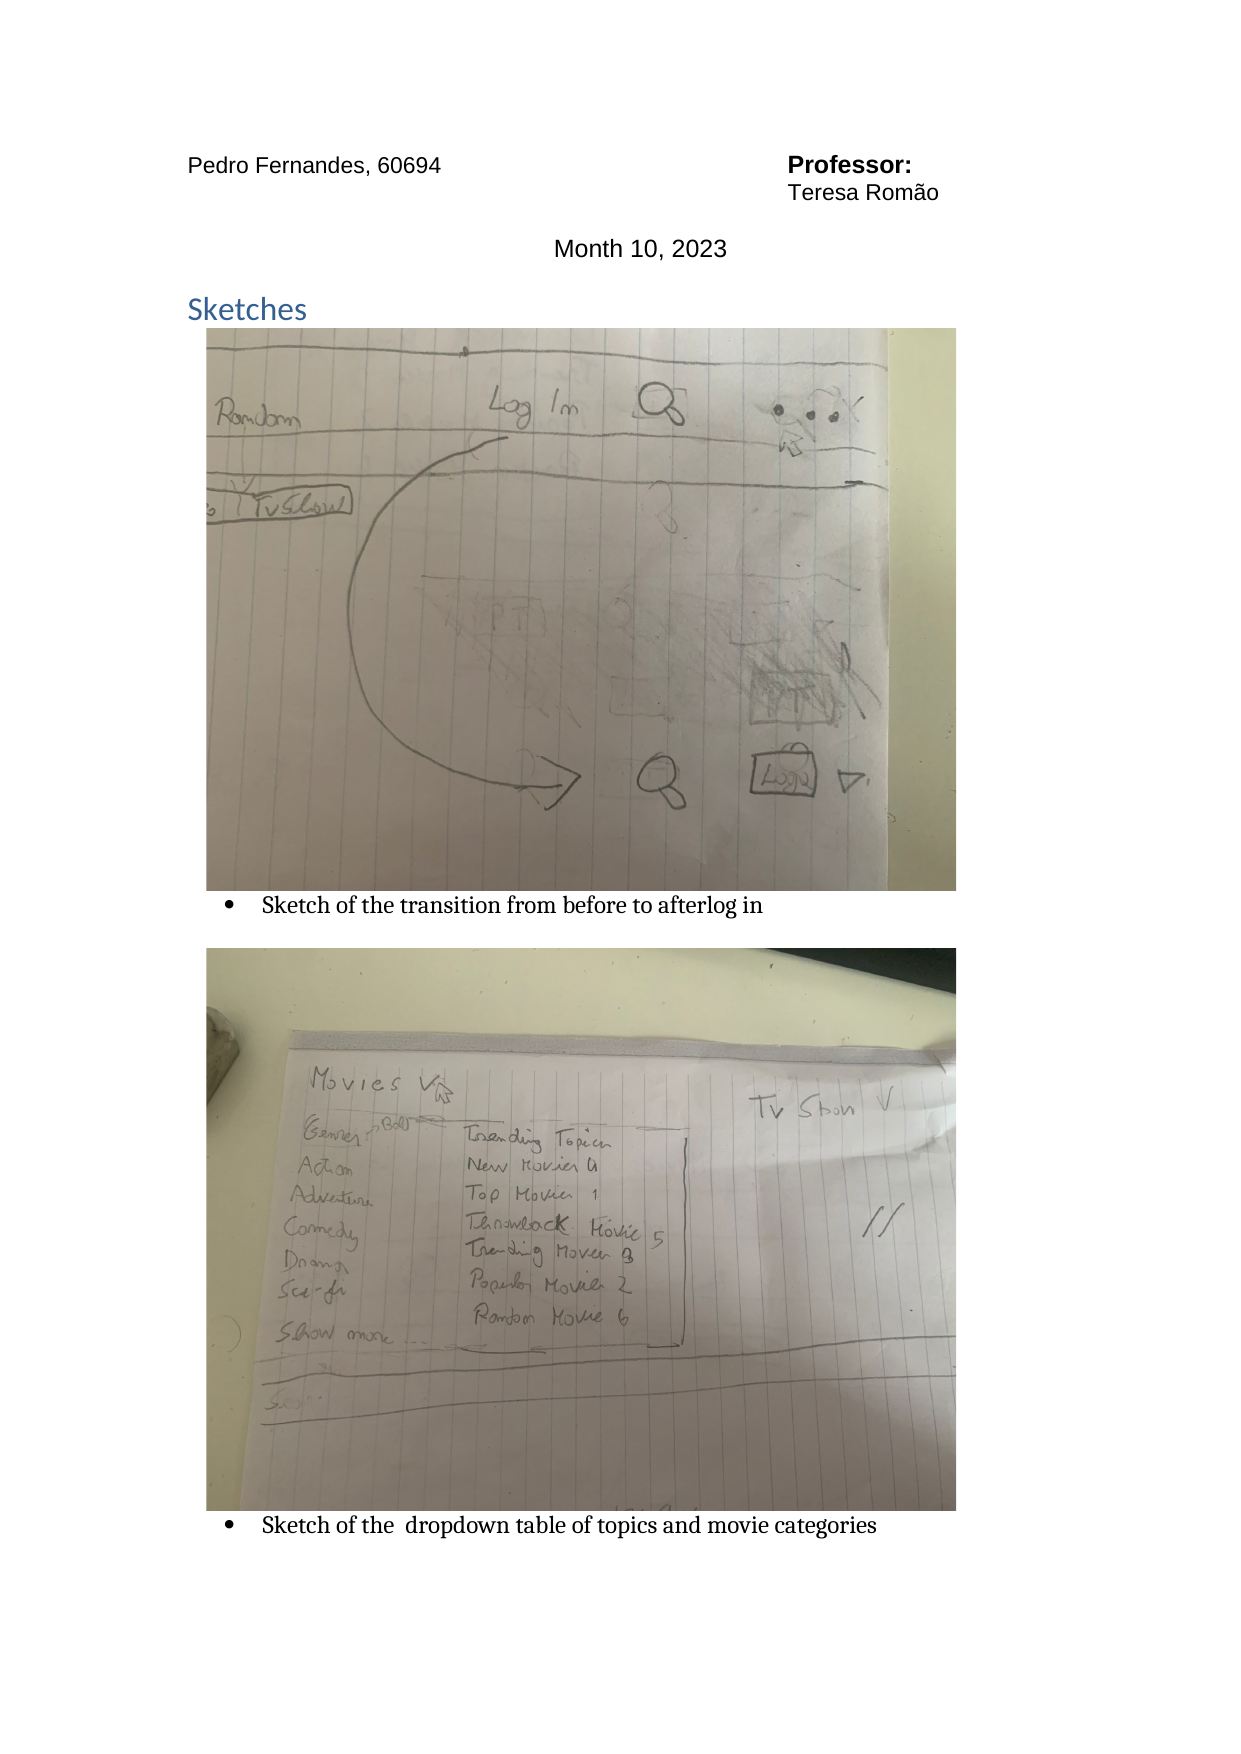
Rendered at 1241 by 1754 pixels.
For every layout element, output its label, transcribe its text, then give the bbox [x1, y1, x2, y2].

subtitle Sketches [187, 288, 1093, 328]
text Teresa Romão [187, 179, 1093, 205]
list Sketch of the dropdown table of topics and movie categories [225, 1511, 1093, 1539]
text Month 10, 2023 [187, 234, 1093, 263]
text Pedro Fernandes, 60694 Professor: [187, 150, 1093, 179]
list Sketch of the transition from before to afterlog in [225, 891, 1093, 919]
